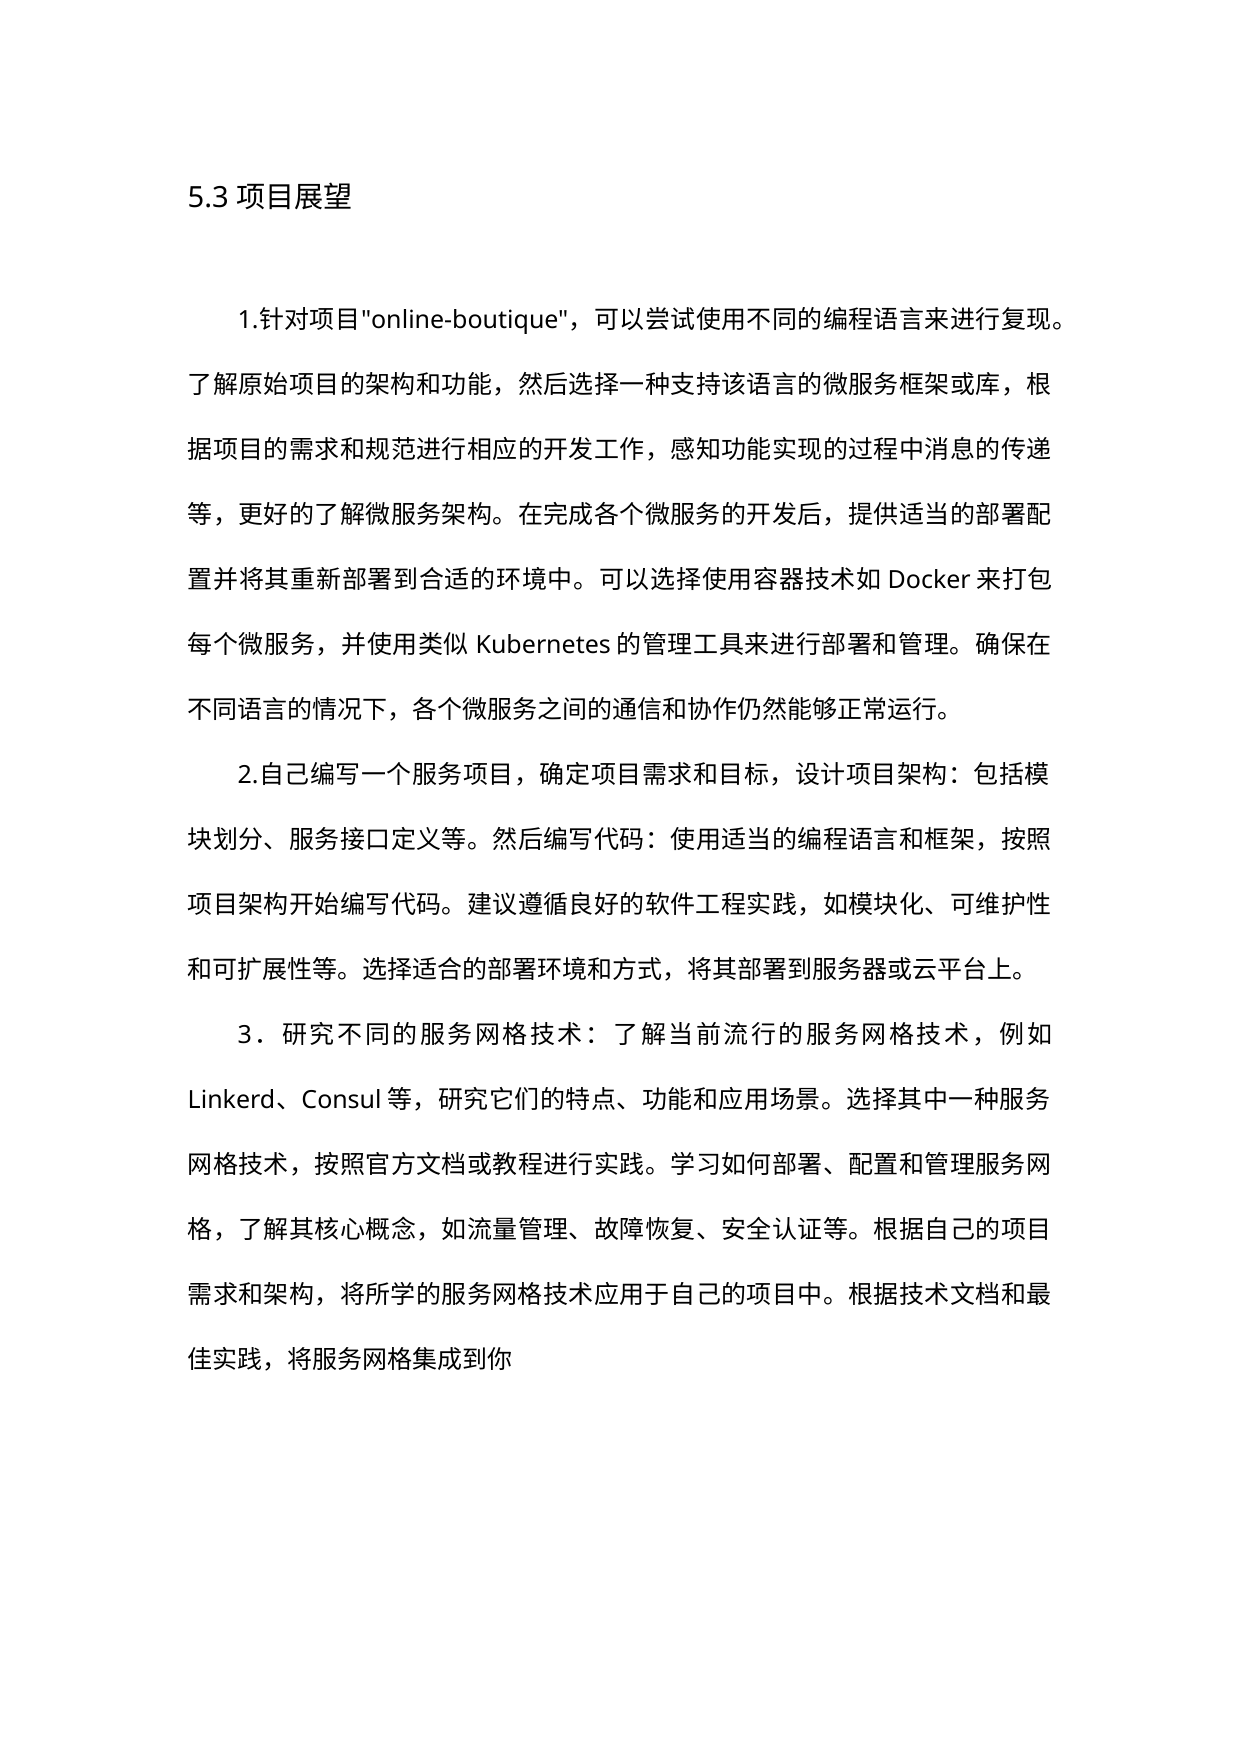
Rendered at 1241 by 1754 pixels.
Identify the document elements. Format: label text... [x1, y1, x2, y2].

list 3．研究不同的服务网格技术：了解当前流行的服务网格技术，例如Linkerd、Consul等，研究它们的特点、功能和应用场景。选择其中一种服务网格技术，按照官方文档或教程进行实践。学习如何部署、配置和管理服务网格，了解其核心概念，如流量管理、故障恢复、安全认证等。根据自己的项目需求和架构，将所学的服务网格技术应用于自己的项目中。根据技术文档和最佳实践，将服务网格集成到你 [187, 1000, 1053, 1390]
subtitle 5.3 项目展望 [187, 162, 1053, 227]
list 1.针对项目"online-boutique"，可以尝试使用不同的编程语言来进行复现。了解原始项目的架构和功能，然后选择一种支持该语言的微服务框架或库，根据项目的需求和规范进行相应的开发工作，感知功能实现的过程中消息的传递等，更好的了解微服务架构。在完成各个微服务的开发后，提供适当的部署配置并将其重新部署到合适的环境中。可以选择使用容器技术如Docker来打包每个微服务，并使用类似Kubernetes的管理工具来进行部署和管理。确保在不同语言的情况下，各个微服务之间的通信和协作仍然能够正常运行。 [187, 285, 1053, 740]
list 2.自己编写一个服务项目，确定项目需求和目标，设计项目架构：包括模块划分、服务接口定义等。然后编写代码：使用适当的编程语言和框架，按照项目架构开始编写代码。建议遵循良好的软件工程实践，如模块化、可维护性和可扩展性等。选择适合的部署环境和方式，将其部署到服务器或云平台上。 [187, 740, 1053, 1000]
